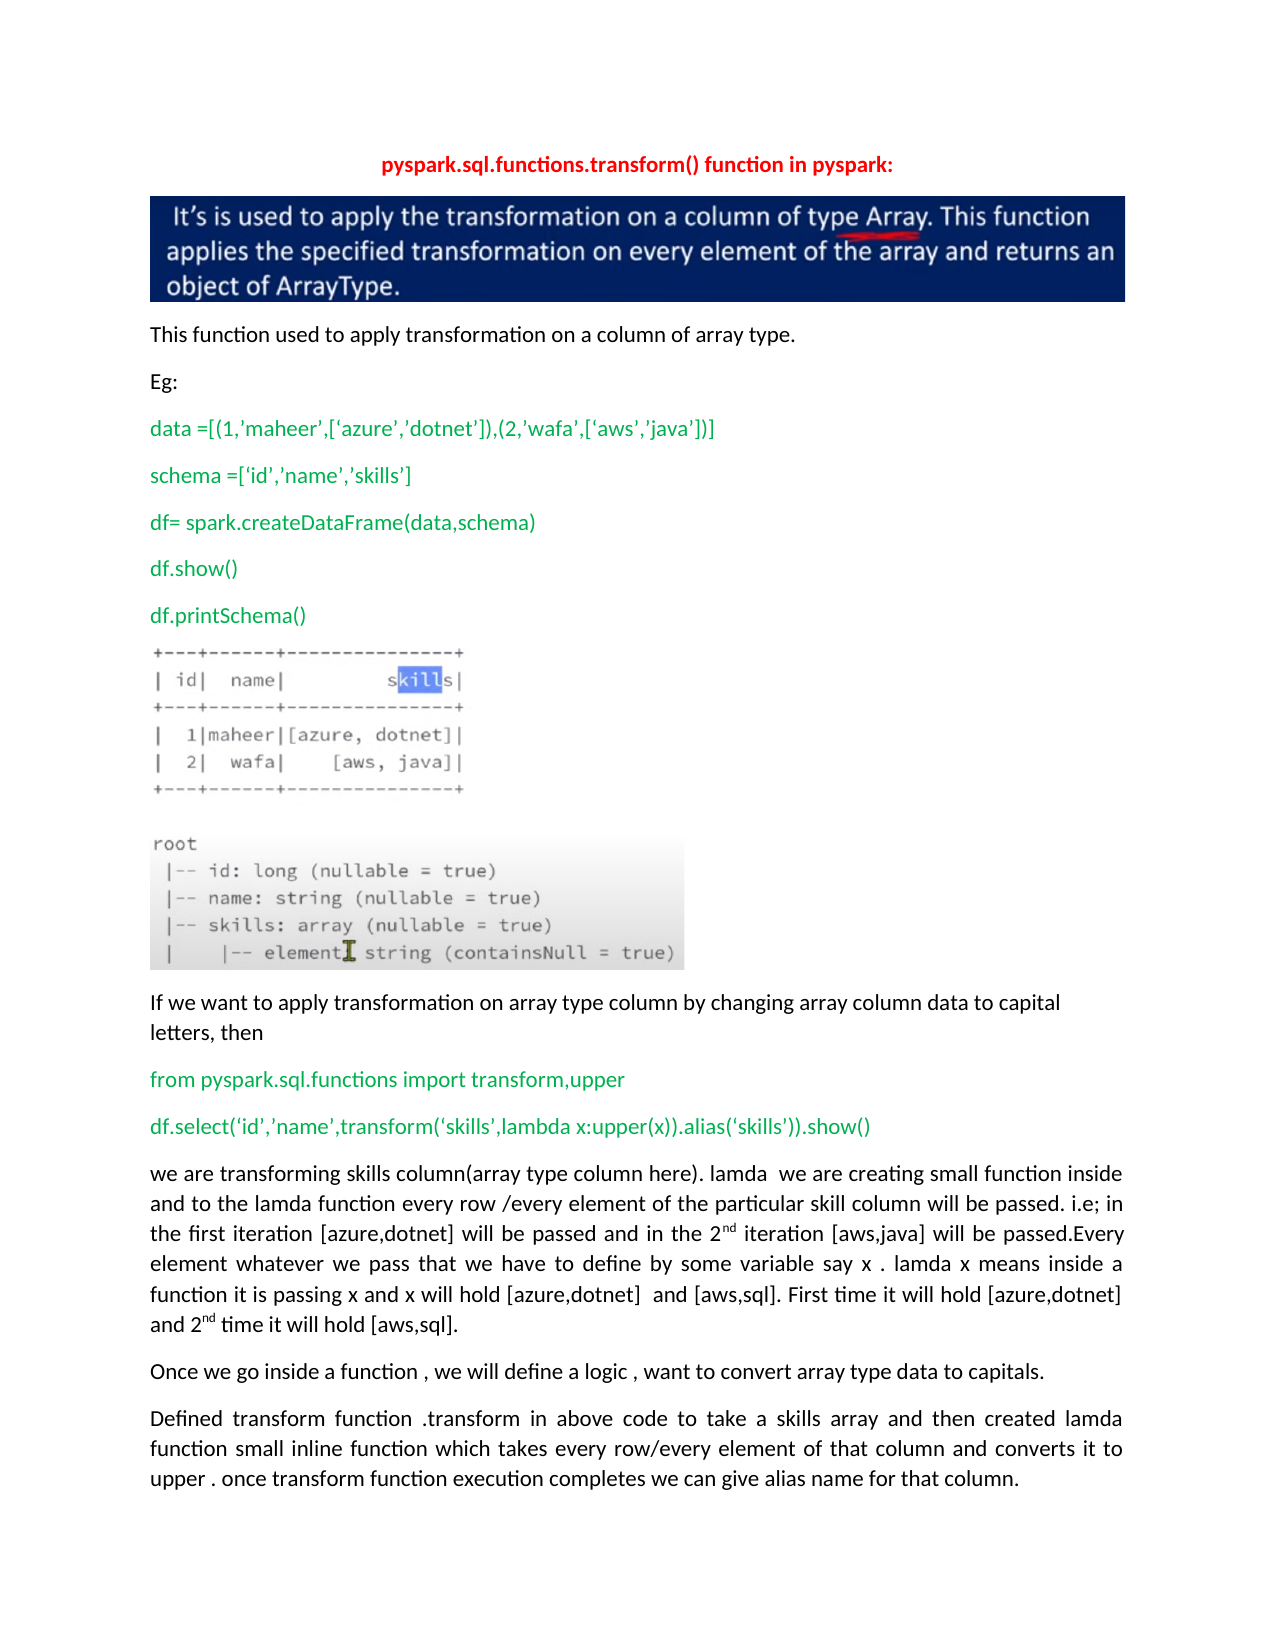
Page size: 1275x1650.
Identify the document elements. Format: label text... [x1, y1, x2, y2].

text from pyspark.sql.functions import transform,upper [150, 1065, 1125, 1093]
text df.show() [150, 554, 1125, 583]
text Defined transform function .transform in above code to take a skills array and then created lamda function small inline function which takes every row/every element of that column and converts it to upper . once transform function execution completes we can give alias name for that column. [150, 1404, 1125, 1492]
text This function used to apply transformation on a column of array type. [150, 320, 1125, 348]
text df.select(‘id’,’name’,transform(‘skills’,lambda x:upper(x)).alias(‘skills’)).show() [150, 1112, 1125, 1140]
text we are transforming skills column(array type column here). lamda we are creating small function inside and to the lamda function every row /every element of the particular skill column will be passed. i.e; in the first iteration [azure,dotnet] will be passed and in the 2nd iteration [aws,java] will be passed.Every element whatever we pass that we have to define by some variable say x . lamda x means inside a function it is passing x and x will hold [azure,dotnet] and [aws,sql]. First time it will hold [azure,dotnet] and 2nd time it will hold [aws,sql]. [150, 1159, 1125, 1338]
text pyspark.sql.functions.transform() function in pyspark: [150, 150, 1125, 178]
text data =[(1,’maheer’,[‘azure’,’dotnet’]),(2,’wafa’,[‘aws’,’java’])] [150, 414, 1125, 442]
text df= spark.createDataFrame(data,schema) [150, 508, 1125, 536]
text If we want to apply transformation on array type column by changing array column data to capital letters, then [150, 988, 1125, 1046]
picture [150, 196, 1125, 302]
text schema =[‘id’,’name’,’skills’] [150, 461, 1125, 489]
text Once we go inside a function , we will define a logic , want to convert array type data to capitals. [150, 1357, 1125, 1385]
picture [150, 648, 685, 970]
text df.printSchema() [150, 601, 1125, 629]
text Eg: [150, 367, 1125, 395]
